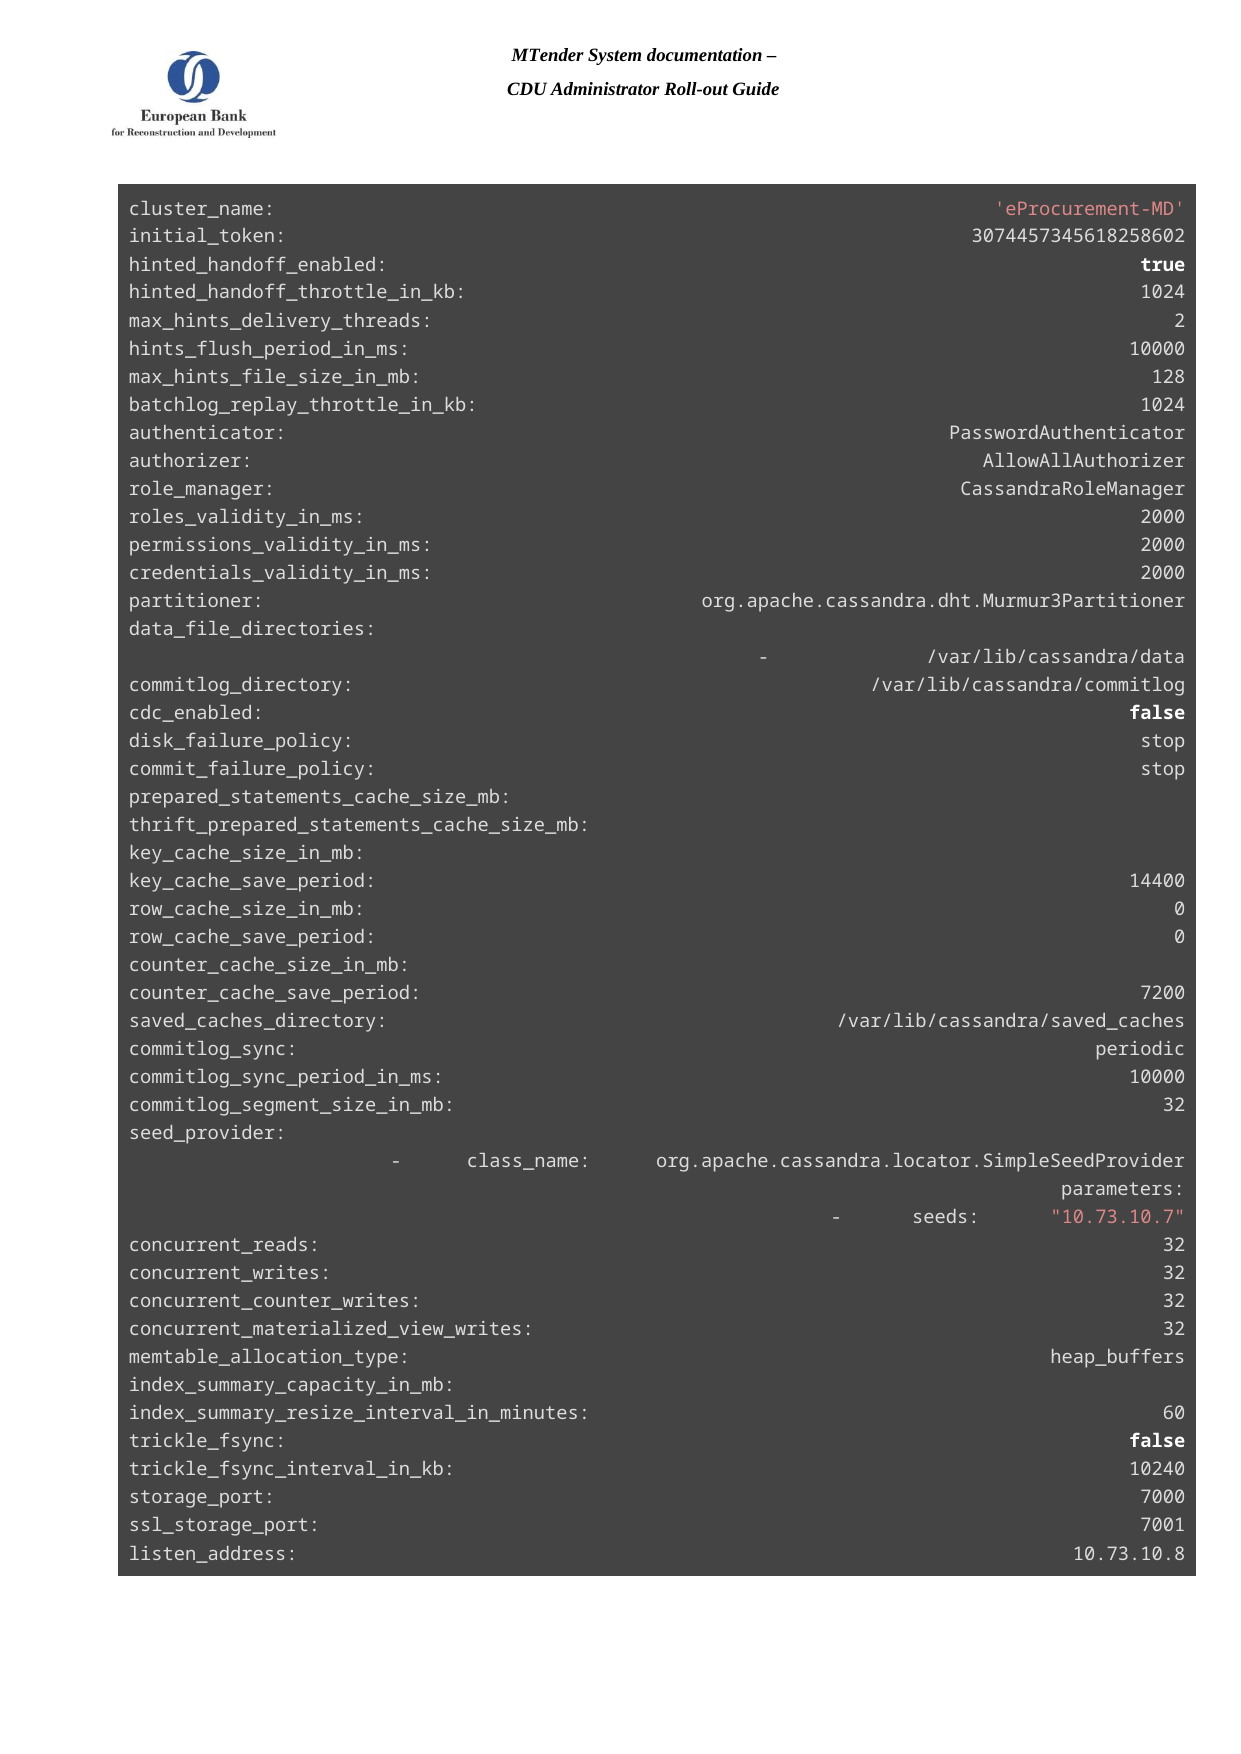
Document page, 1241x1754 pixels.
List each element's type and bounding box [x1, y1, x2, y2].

table_header [118, 184, 1196, 1576]
picture [111, 51, 276, 138]
